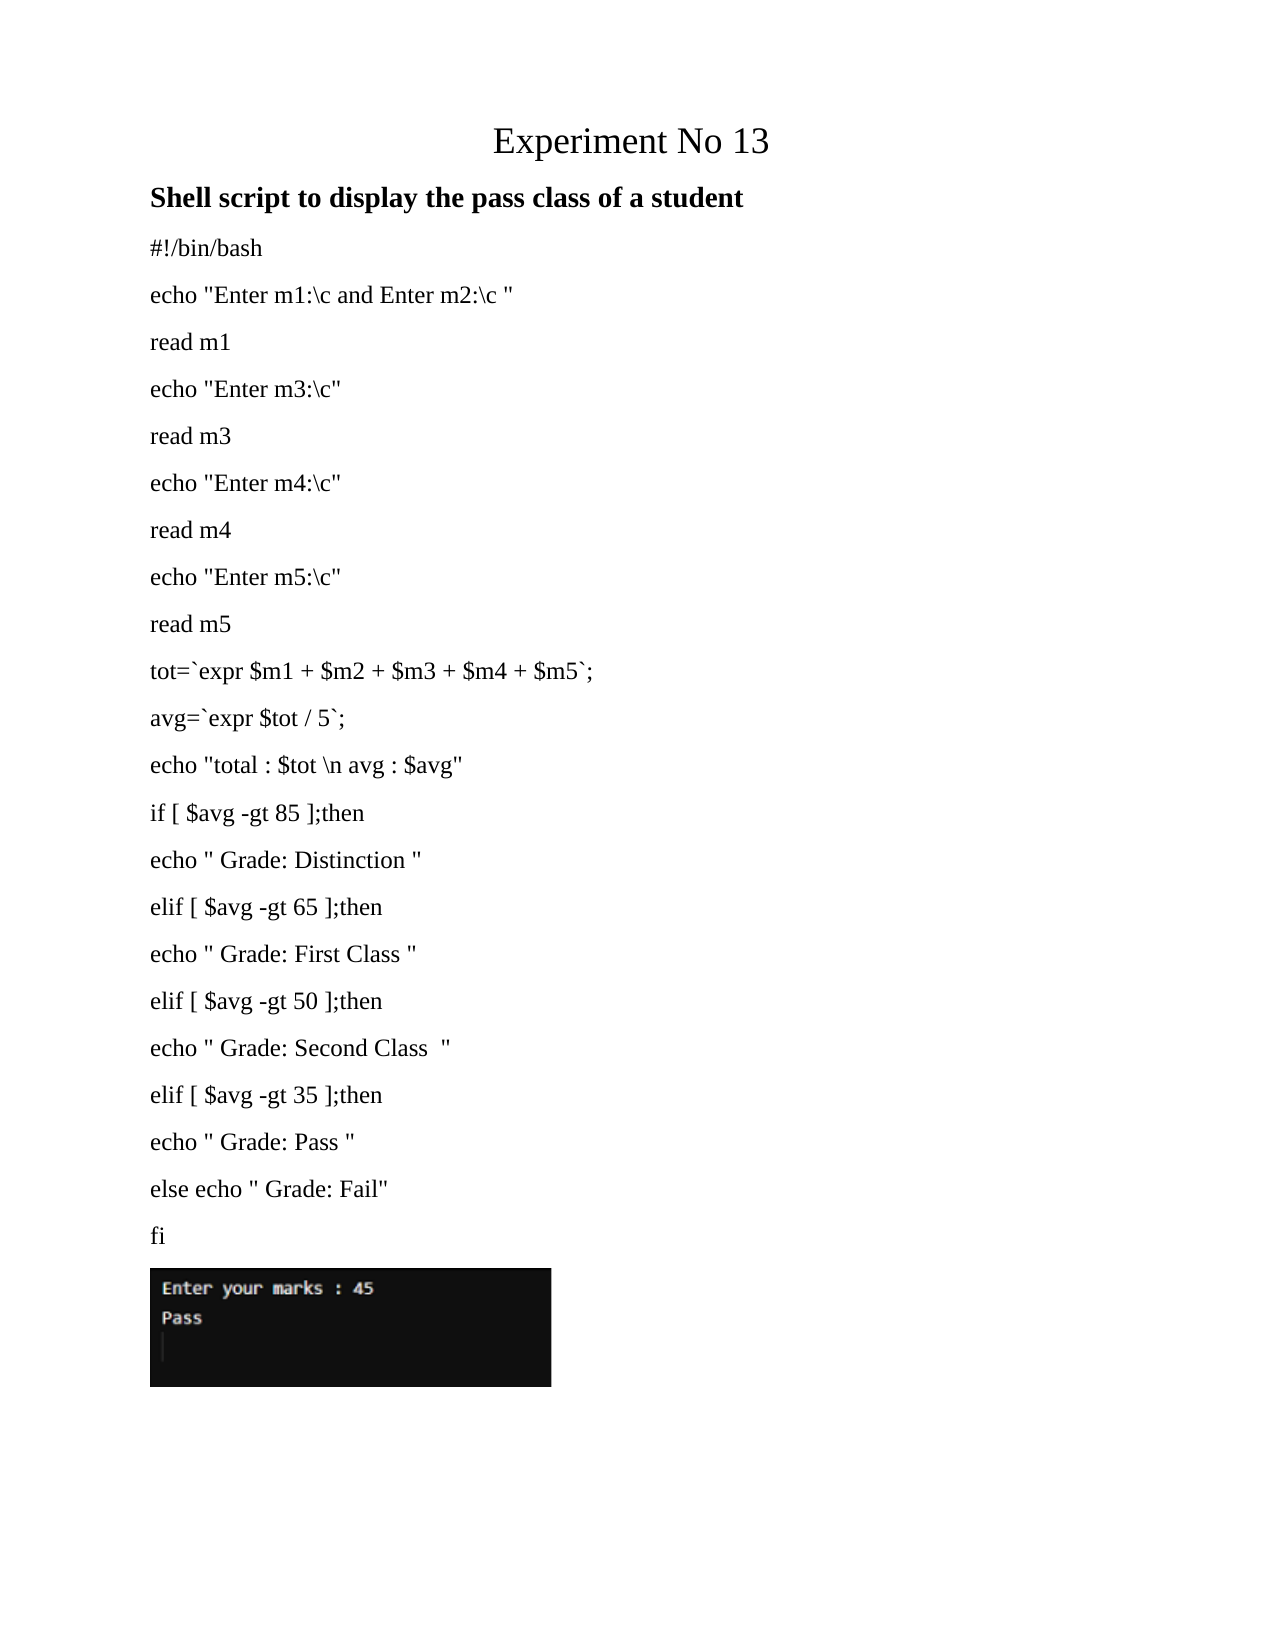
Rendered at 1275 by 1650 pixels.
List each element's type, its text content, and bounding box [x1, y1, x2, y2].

text read m4 [150, 515, 1125, 544]
picture [150, 1268, 552, 1387]
text avg=`expr $tot / 5`; [150, 703, 1125, 732]
text echo " Grade: First Class " [150, 939, 1125, 968]
text #!/bin/bash [150, 233, 1125, 261]
text echo " Grade: Pass " [150, 1127, 1125, 1156]
text read m1 [150, 327, 1125, 356]
text echo "Enter m4:\c" [150, 468, 1125, 497]
text read m5 [150, 609, 1125, 638]
text echo " Grade: Distinction " [150, 845, 1125, 873]
text echo "total : $tot \n avg : $avg" [150, 751, 1125, 779]
text elif [ $avg -gt 35 ];then [150, 1080, 1125, 1109]
text tot=`expr $m1 + $m2 + $m3 + $m4 + $m5`; [150, 656, 1125, 685]
text echo " Grade: Second Class " [150, 1033, 1125, 1062]
text if [ $avg -gt 85 ];then [150, 798, 1125, 826]
text fi [150, 1221, 1125, 1250]
text Shell script to display the pass class of a student [150, 181, 1125, 214]
text elif [ $avg -gt 65 ];then [150, 892, 1125, 921]
text read m3 [150, 421, 1125, 450]
text elif [ $avg -gt 50 ];then [150, 986, 1125, 1015]
text else echo " Grade: Fail" [150, 1174, 1125, 1203]
text echo "Enter m1:\c and Enter m2:\c " [150, 280, 1125, 308]
text Experiment No 13 [150, 118, 1125, 161]
text echo "Enter m3:\c" [150, 374, 1125, 403]
text echo "Enter m5:\c" [150, 562, 1125, 591]
